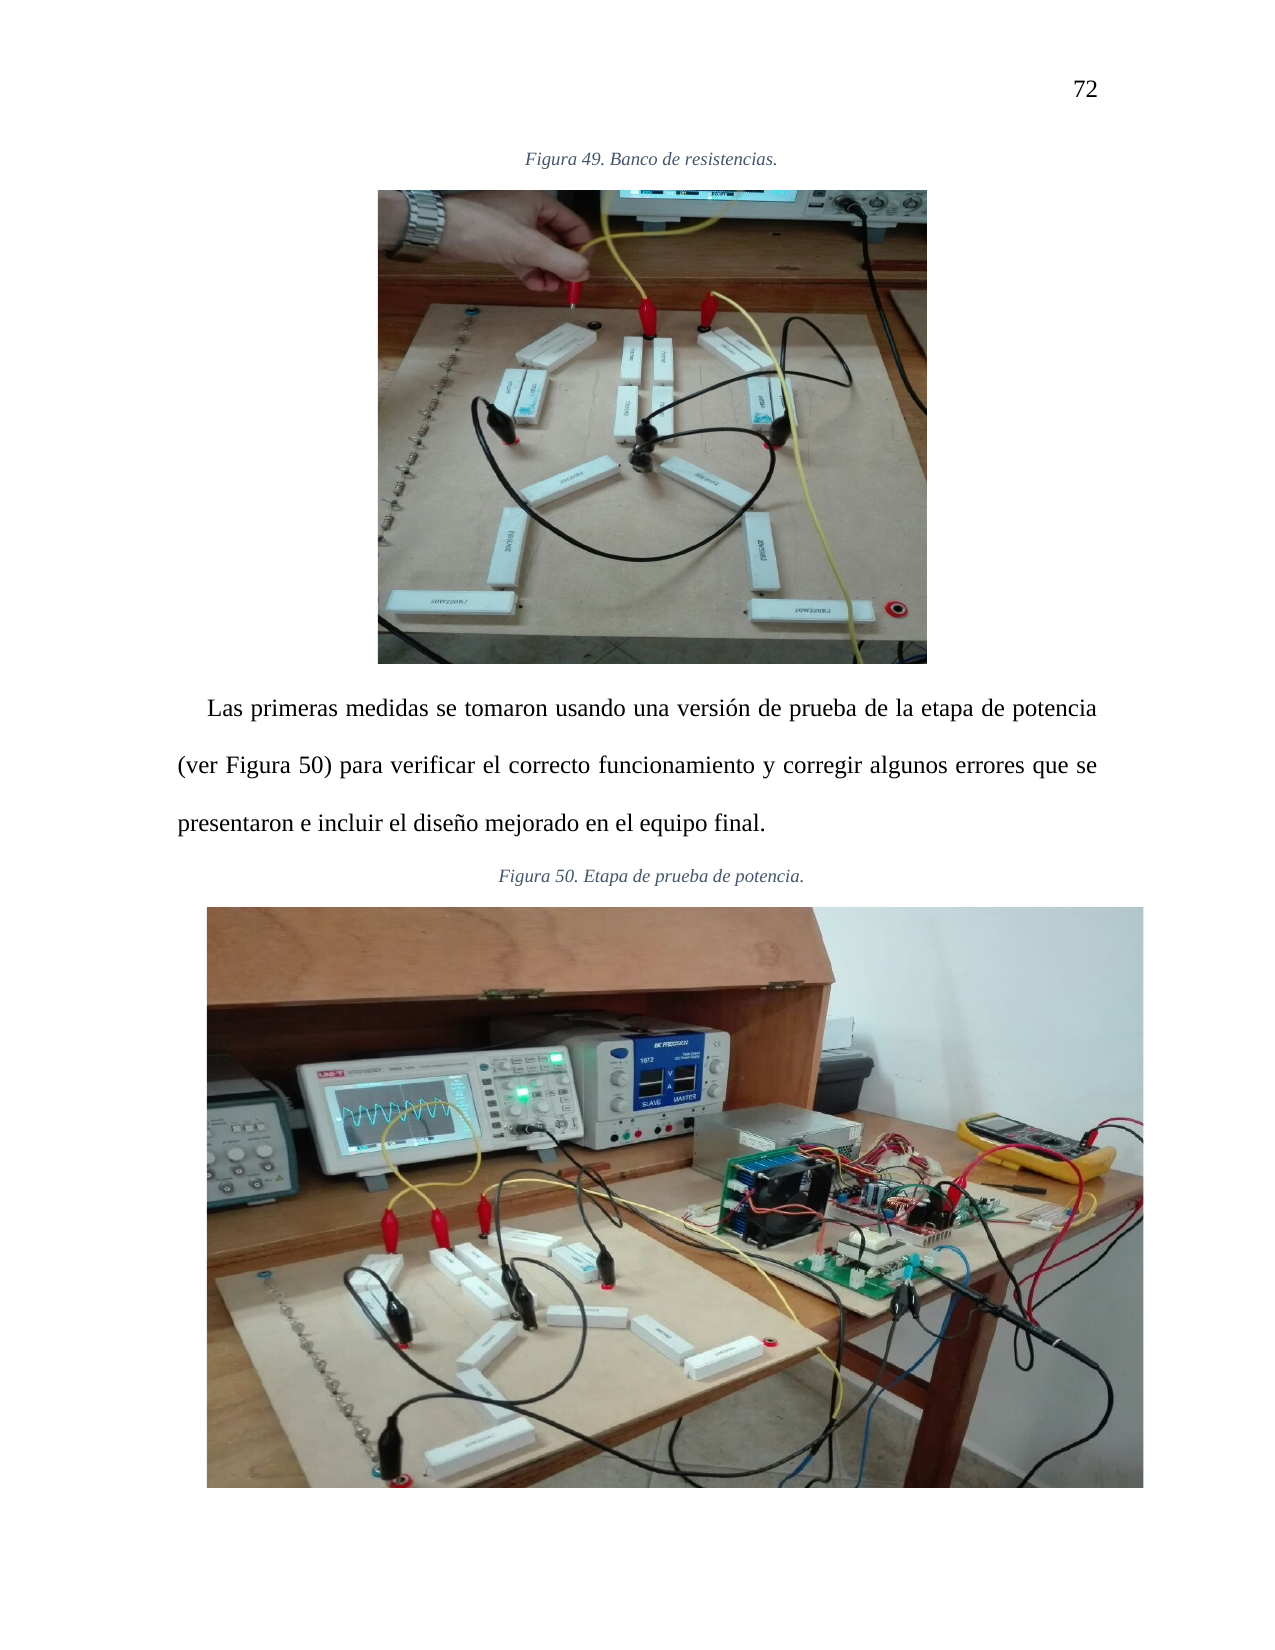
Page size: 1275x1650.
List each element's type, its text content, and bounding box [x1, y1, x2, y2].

picture [377, 190, 927, 664]
text Figura 50. Etapa de prueba de potencia. [177, 865, 1098, 887]
text Las primeras medidas se tomaron usando una versión de prueba de la etapa de potencia (ver Figura 25) para verificar el correcto funcionamiento y corregir algunos errores que se presentaron e incluir el diseño mejorado en el equipo final. [177, 693, 1098, 836]
picture [206, 907, 1144, 1488]
text Figura 49. Banco de resistencias. [177, 148, 1098, 169]
